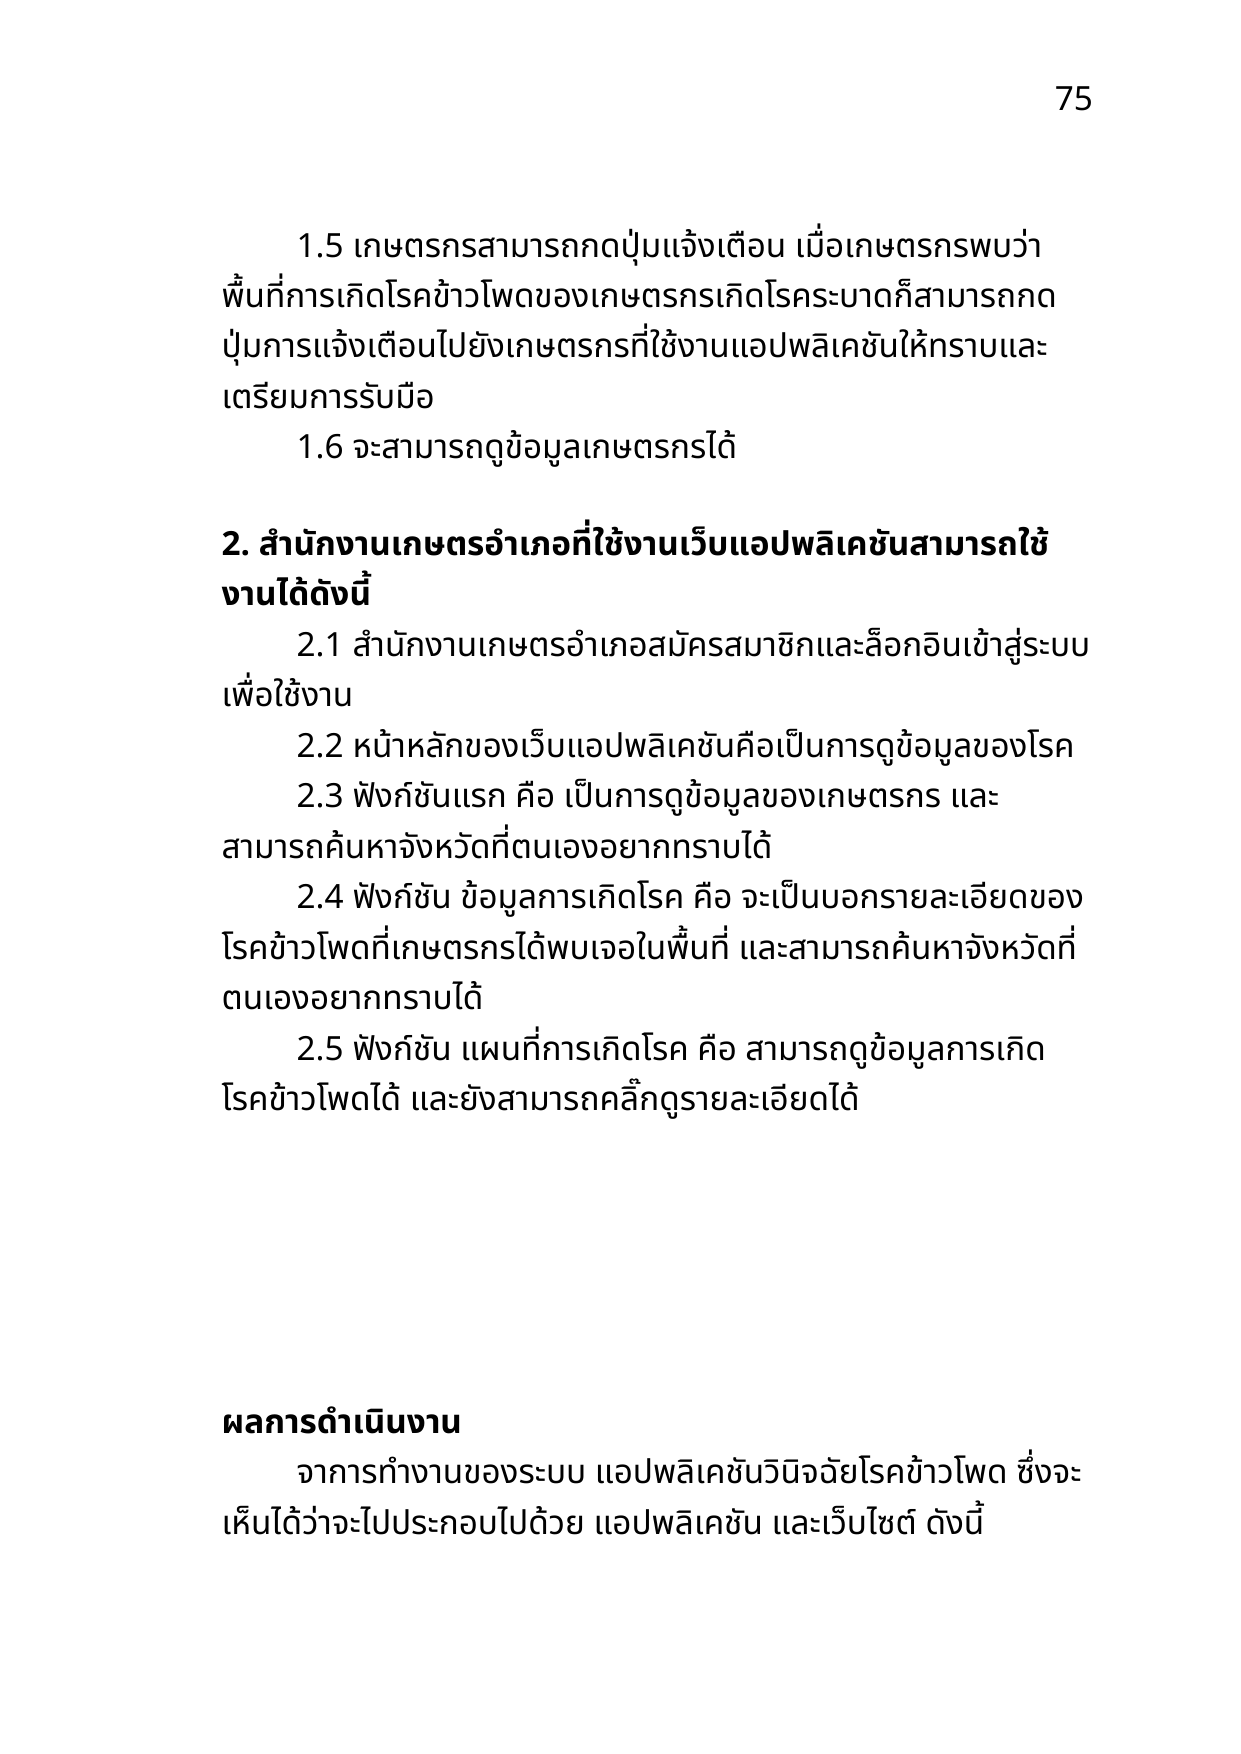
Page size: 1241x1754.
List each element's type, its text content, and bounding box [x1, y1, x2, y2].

text 2.3 ฟังก์ชันแรก คือ เป็นการดูข้อมูลของเกษตรกร และสามารถค้นหาจังหวัดที่ตนเองอยากทราบได้ [221, 772, 1092, 873]
text จาการทำงานของระบบ แอปพลิเคชันวินิจฉัยโรคข้าวโพด ซึ่งจะเห็นได้ว่าจะไปประกอบไปด้วย แอปพลิเคชัน และเว็บไซต์ ดังนี้ [221, 1448, 1092, 1549]
text 2.5 ฟังก์ชัน แผนที่การเกิดโรค คือ สามารถดูข้อมูลการเกิดโรคข้าวโพดได้ และยังสามารถคลิ๊กดูรายละเอียดได้ [221, 1024, 1092, 1126]
text 2.2 หน้าหลักของเว็บแอปพลิเคชันคือเป็นการดูข้อมูลของโรค [221, 721, 1092, 772]
text 2.1 สำนักงานเกษตรอำเภอสมัครสมาชิกและล็อกอินเข้าสู่ระบบ เพื่อใช้งาน [221, 620, 1092, 721]
text ผลการดำเนินงาน [221, 1398, 1092, 1448]
text 1.5 เกษตรกรสามารถกดปุ่มแจ้งเตือน เมื่อเกษตรกรพบว่าพื้นที่การเกิดโรคข้าวโพดของเกษตรกรเกิดโรคระบาดก็สามารถกดปุ่มการแจ้งเตือนไปยังเกษตรกรที่ใช้งานแอปพลิเคชันให้ทราบและเตรียมการรับมือ [221, 221, 1092, 423]
text 2.4 ฟังก์ชัน ข้อมูลการเกิดโรค คือ จะเป็นบอกรายละเอียดของโรคข้าวโพดที่เกษตรกรได้พบเจอในพื้นที่ และสามารถค้นหาจังหวัดที่ตนเองอยากทราบได้ [221, 873, 1092, 1024]
text 1.6 จะสามารถดูข้อมูลเกษตรกรได้ [221, 423, 1092, 474]
text 2. สำนักงานเกษตรอำเภอที่ใช้งานเว็บแอปพลิเคชันสามารถใช้งานได้ดังนี้ [221, 519, 1092, 620]
